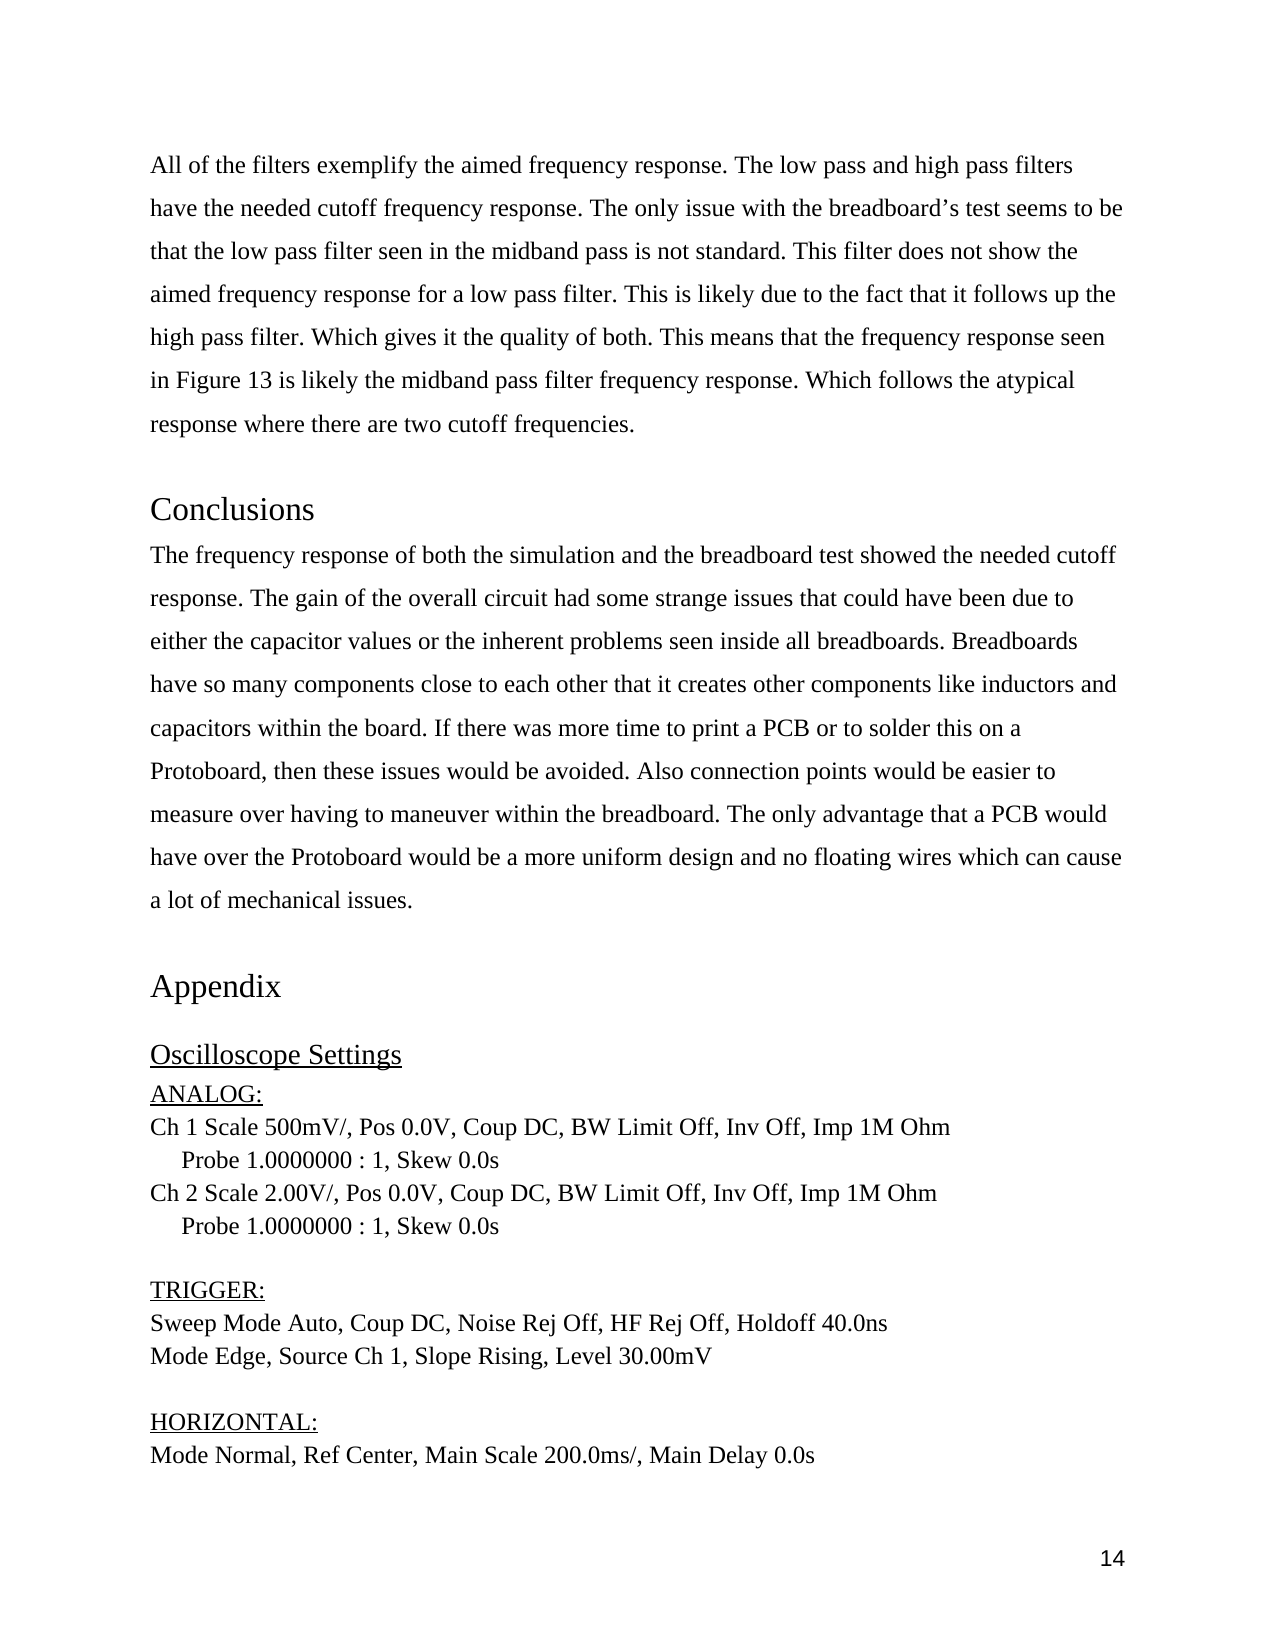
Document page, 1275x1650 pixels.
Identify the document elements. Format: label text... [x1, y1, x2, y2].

subtitle Appendix [150, 966, 1125, 1004]
subtitle Conclusions [150, 489, 1125, 528]
text Ch 2 Scale 2.00V/, Pos 0.0V, Coup DC, BW Limit Off, Inv Off, Imp 1M Ohm [150, 1178, 1125, 1207]
text TRIGGER: [150, 1275, 1125, 1303]
text Ch 1 Scale 500mV/, Pos 0.0V, Coup DC, BW Limit Off, Inv Off, Imp 1M Ohm [150, 1112, 1125, 1141]
text Sweep Mode Auto, Coup DC, Noise Rej Off, HF Rej Off, Holdoff 40.0ns [150, 1308, 1125, 1336]
text The frequency response of both the simulation and the breadboard test showed the needed cutoff response. The gain of the overall circuit had some strange issues that could have been due to either the capacitor values or the inherent problems seen inside all breadboards. Breadboards have so many components close to each other that it creates other components like inductors and capacitors within the board. If there was more time to print a PCB or to solder this on a Protoboard, then these issues would be avoided. Also connection points would be easier to measure over having to maneuver within the breadboard. The only advantage that a PCB would have over the Protoboard would be a more uniform design and no floating wires which can cause a lot of mechanical issues. [150, 540, 1125, 914]
text ANALOG: [150, 1079, 1125, 1108]
text Mode Normal, Ref Center, Main Scale 200.0ms/, Main Delay 0.0s [150, 1440, 1125, 1468]
text Probe 1.0000000 : 1, Skew 0.0s [150, 1145, 1125, 1174]
text Probe 1.0000000 : 1, Skew 0.0s [150, 1211, 1125, 1240]
subtitle Oscilloscope Settings [150, 1037, 1125, 1071]
text HORIZONTAL: [150, 1407, 1125, 1436]
text Mode Edge, Source Ch 1, Slope Rising, Level 30.00mV [150, 1341, 1125, 1369]
text All of the filters exemplify the aimed frequency response. The low pass and high pass filters have the needed cutoff frequency response. The only issue with the breadboard’s test seems to be that the low pass filter seen in the midband pass is not standard. This filter does not show the aimed frequency response for a low pass filter. This is likely due to the fact that it follows up the high pass filter. Which gives it the quality of both. This means that the frequency response seen in Figure 13 is likely the midband pass filter frequency response. Which follows the atypical response where there are two cutoff frequencies. [150, 150, 1125, 437]
